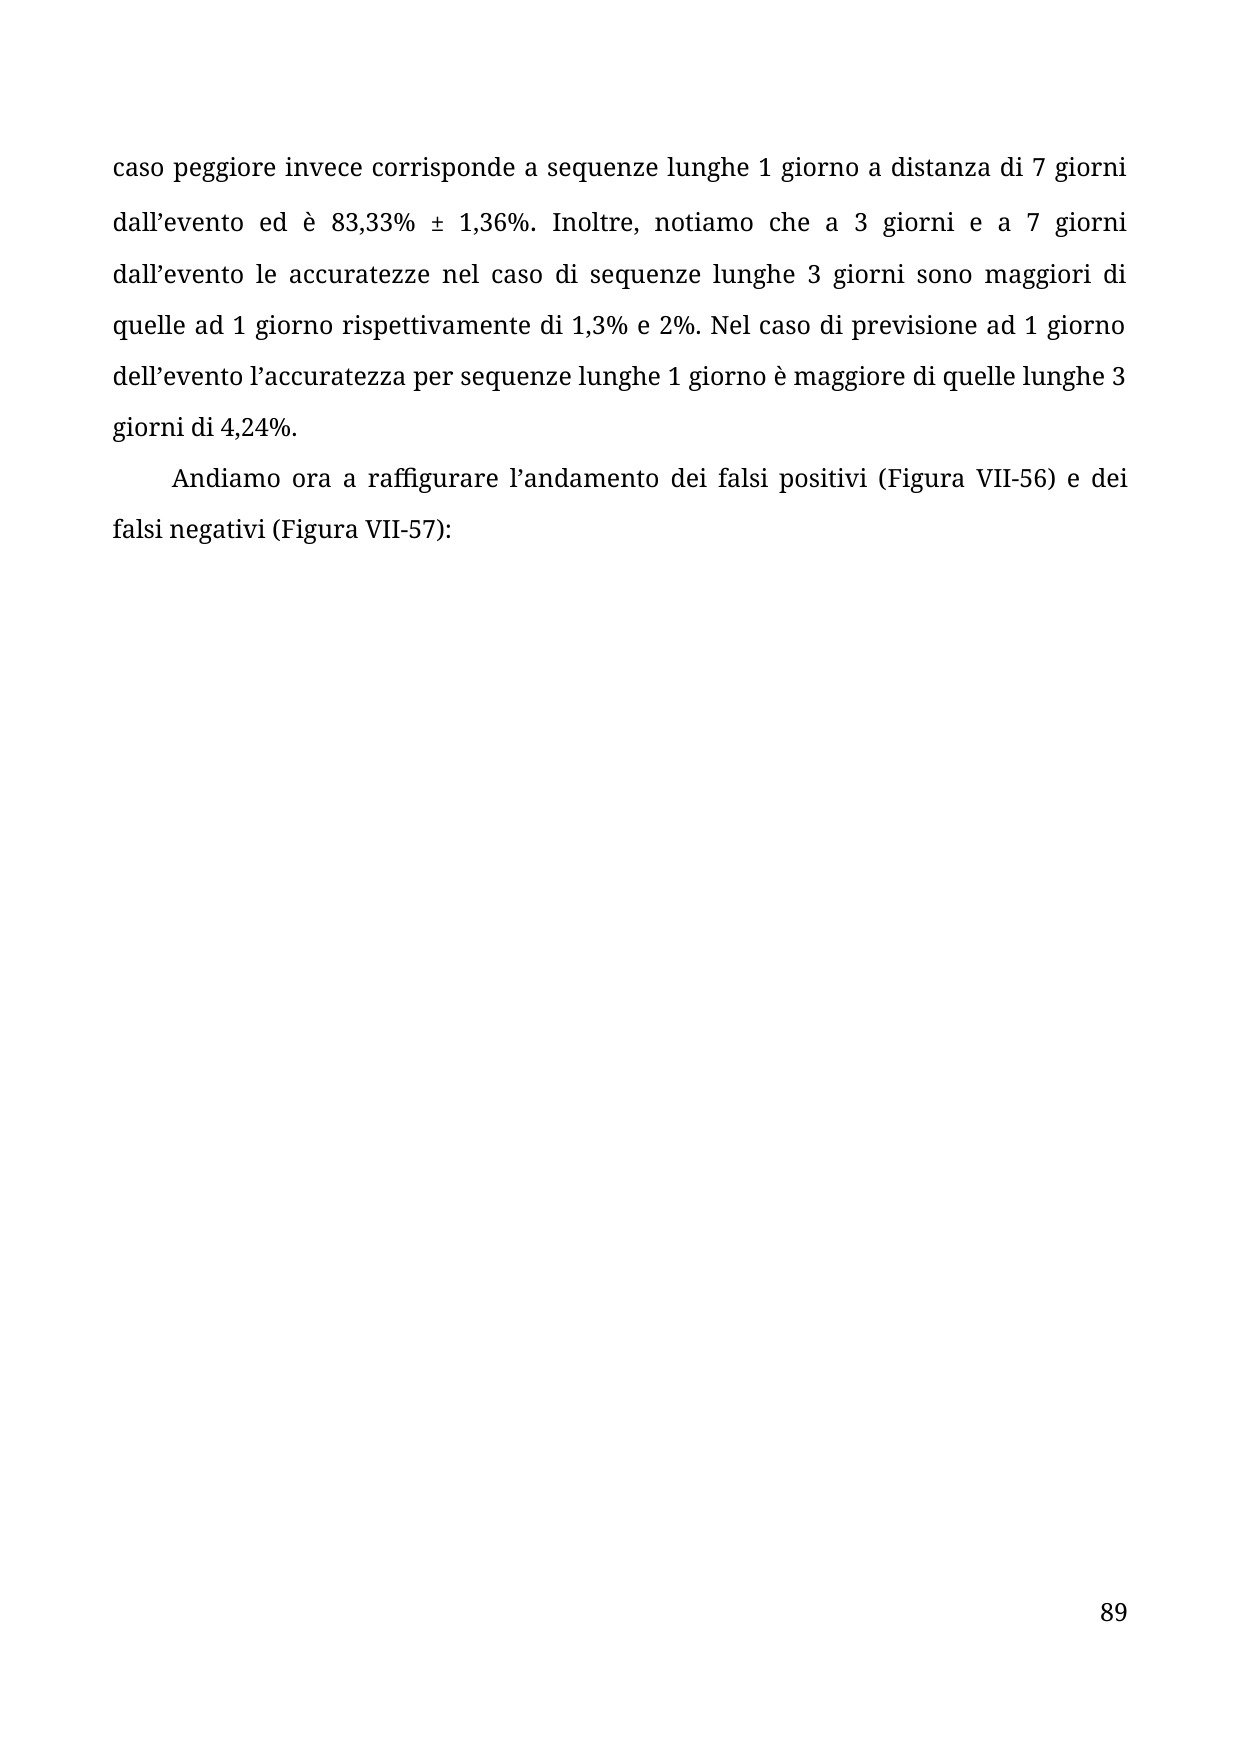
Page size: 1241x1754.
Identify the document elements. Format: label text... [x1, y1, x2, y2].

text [112, 150, 1128, 443]
